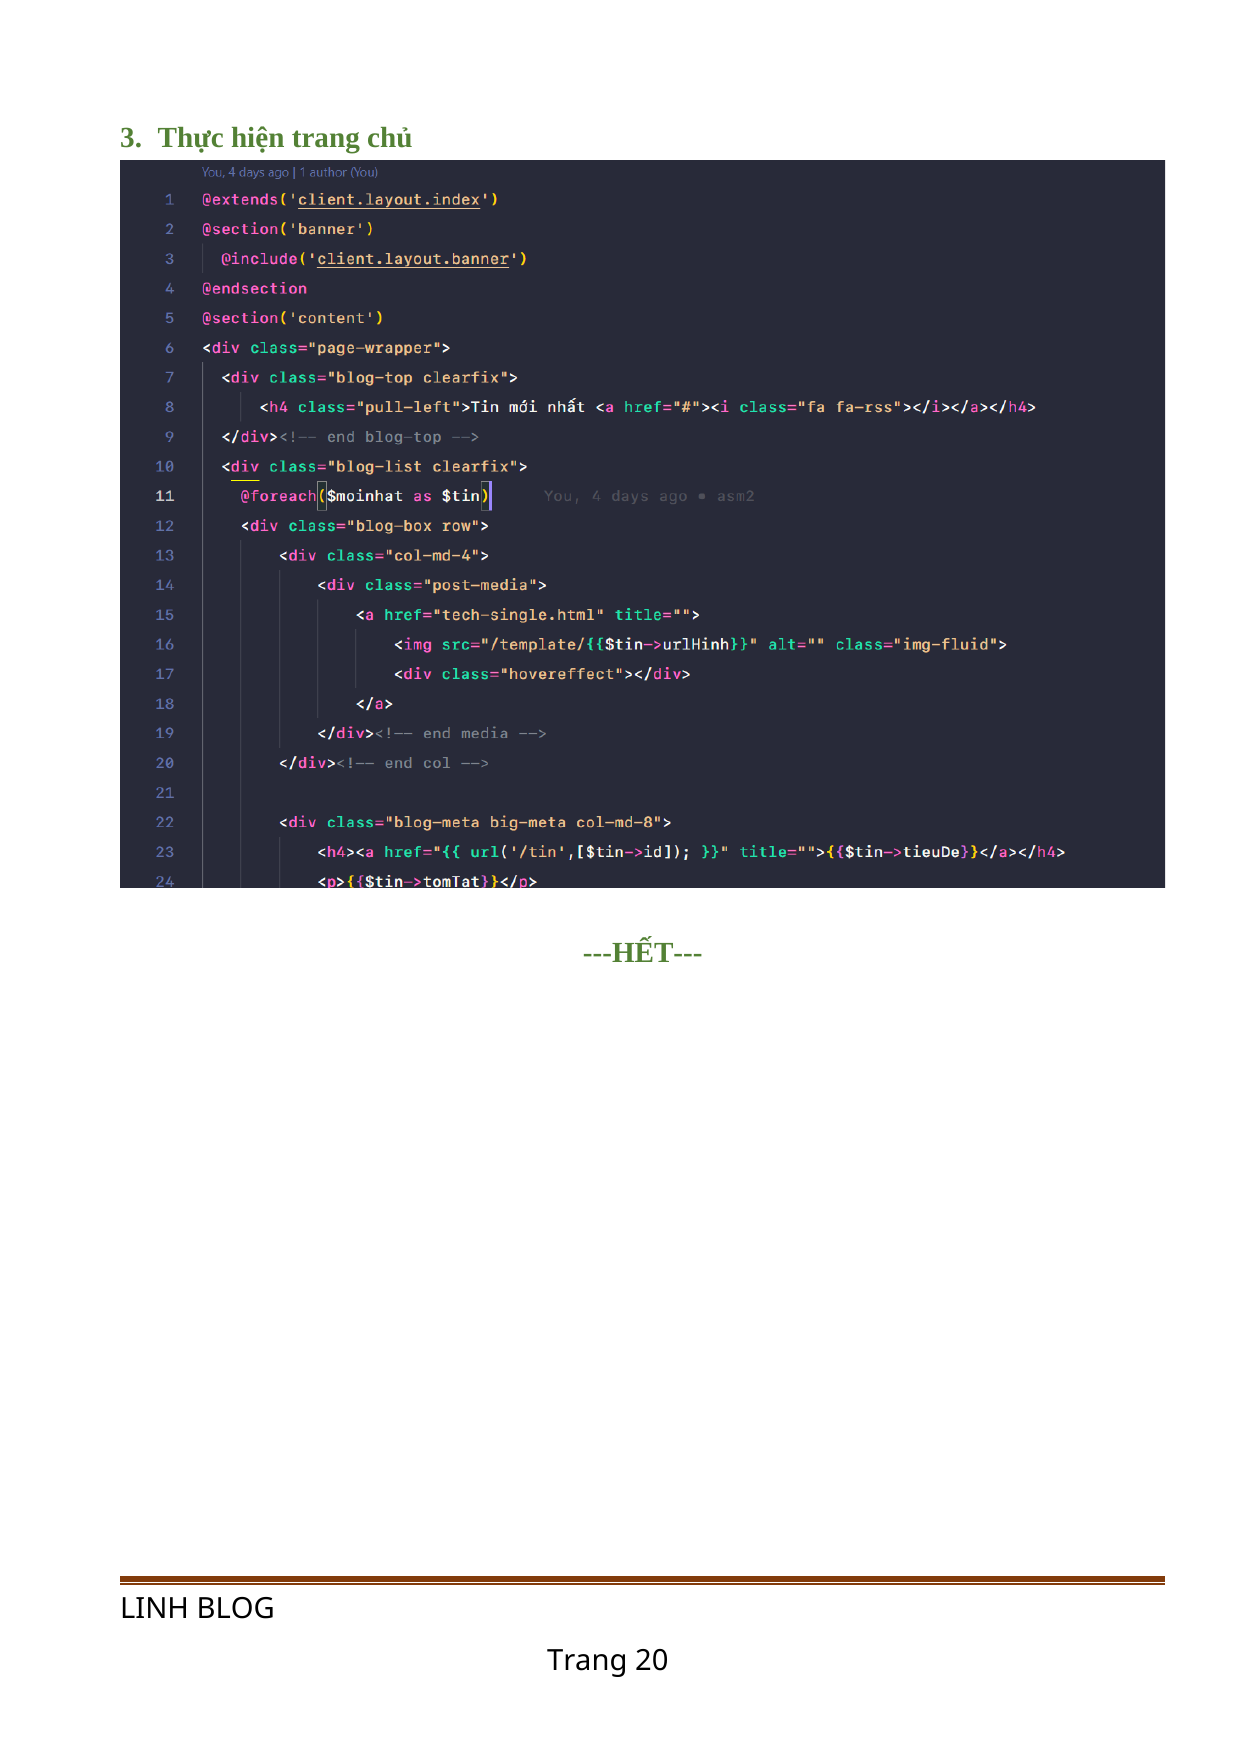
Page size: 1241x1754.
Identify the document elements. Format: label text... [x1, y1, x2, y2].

subtitle Thực hiện trang chủ [120, 120, 1165, 153]
subtitle ---HẾT--- [120, 935, 1165, 968]
picture [120, 160, 1166, 888]
